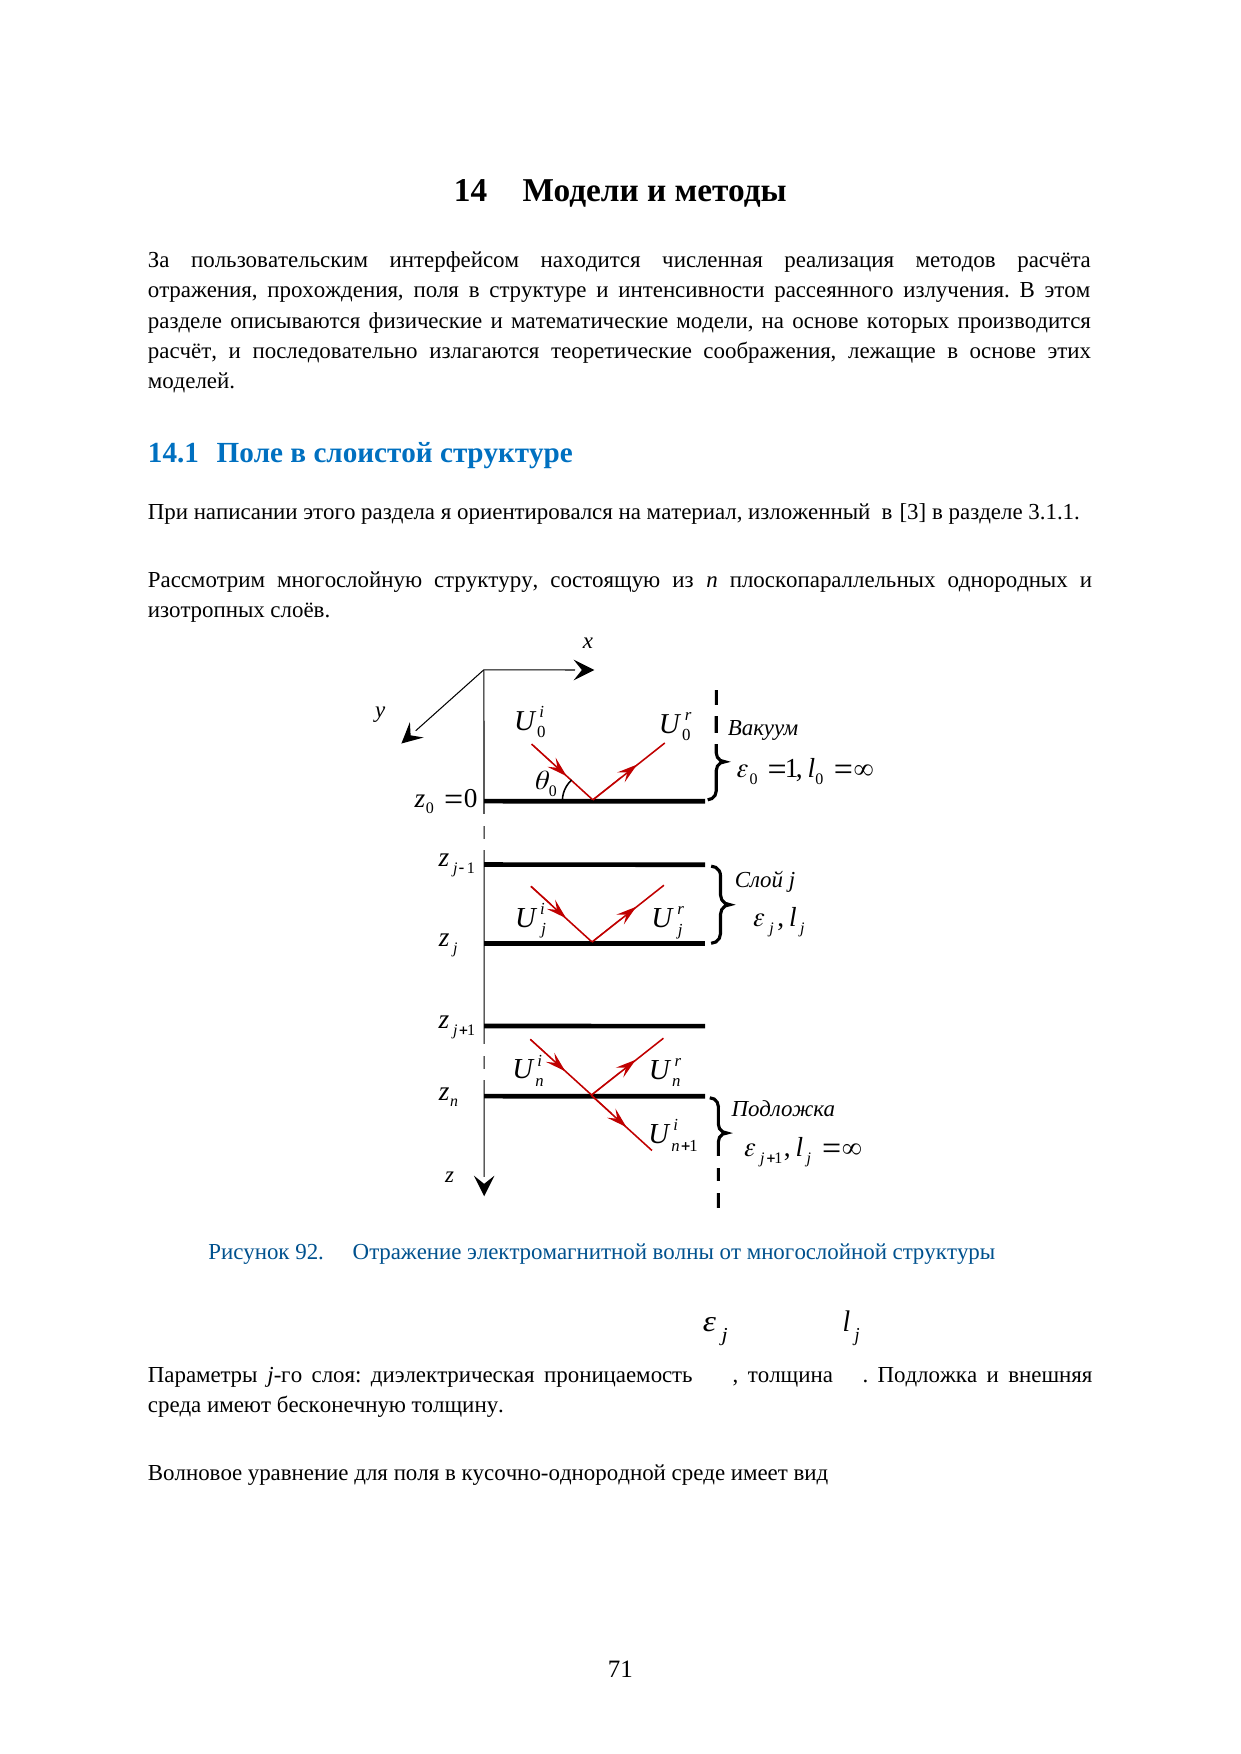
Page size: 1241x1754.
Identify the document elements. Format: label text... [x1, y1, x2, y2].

text За пользовательским интерфейсом находится численная реализация методов расчёта отражения, прохождения, поля в структуре и интенсивности рассеянного излучения. В этом разделе описываются физические и математические модели, на основе которых производится расчёт, и последовательно излагаются теоретические соображения, лежащие в основе этих моделей. [148, 246, 1093, 393]
subtitle Модели и методы [148, 170, 1093, 209]
text Волновое уравнение для поля в кусочно-однородной среде имеет вид [148, 1459, 1093, 1486]
list Отражение электромагнитной волны от многослойной структуры [178, 664, 1093, 1264]
subtitle Поле в слоистой структуре [148, 435, 1093, 468]
text При написании этого раздела я ориентировался на материал, изложенный в [3] в разделе 3.1.1. [148, 498, 1093, 525]
text Параметры j-го слоя: диэлектрическая проницаемость , толщина . Подложка и внешняя среда имеют бесконечную толщину. [148, 1306, 1093, 1418]
text Рассмотрим многослойную структуру, состоящую из n плоскопараллельных однородных и изотропных слоёв. [148, 566, 1093, 623]
